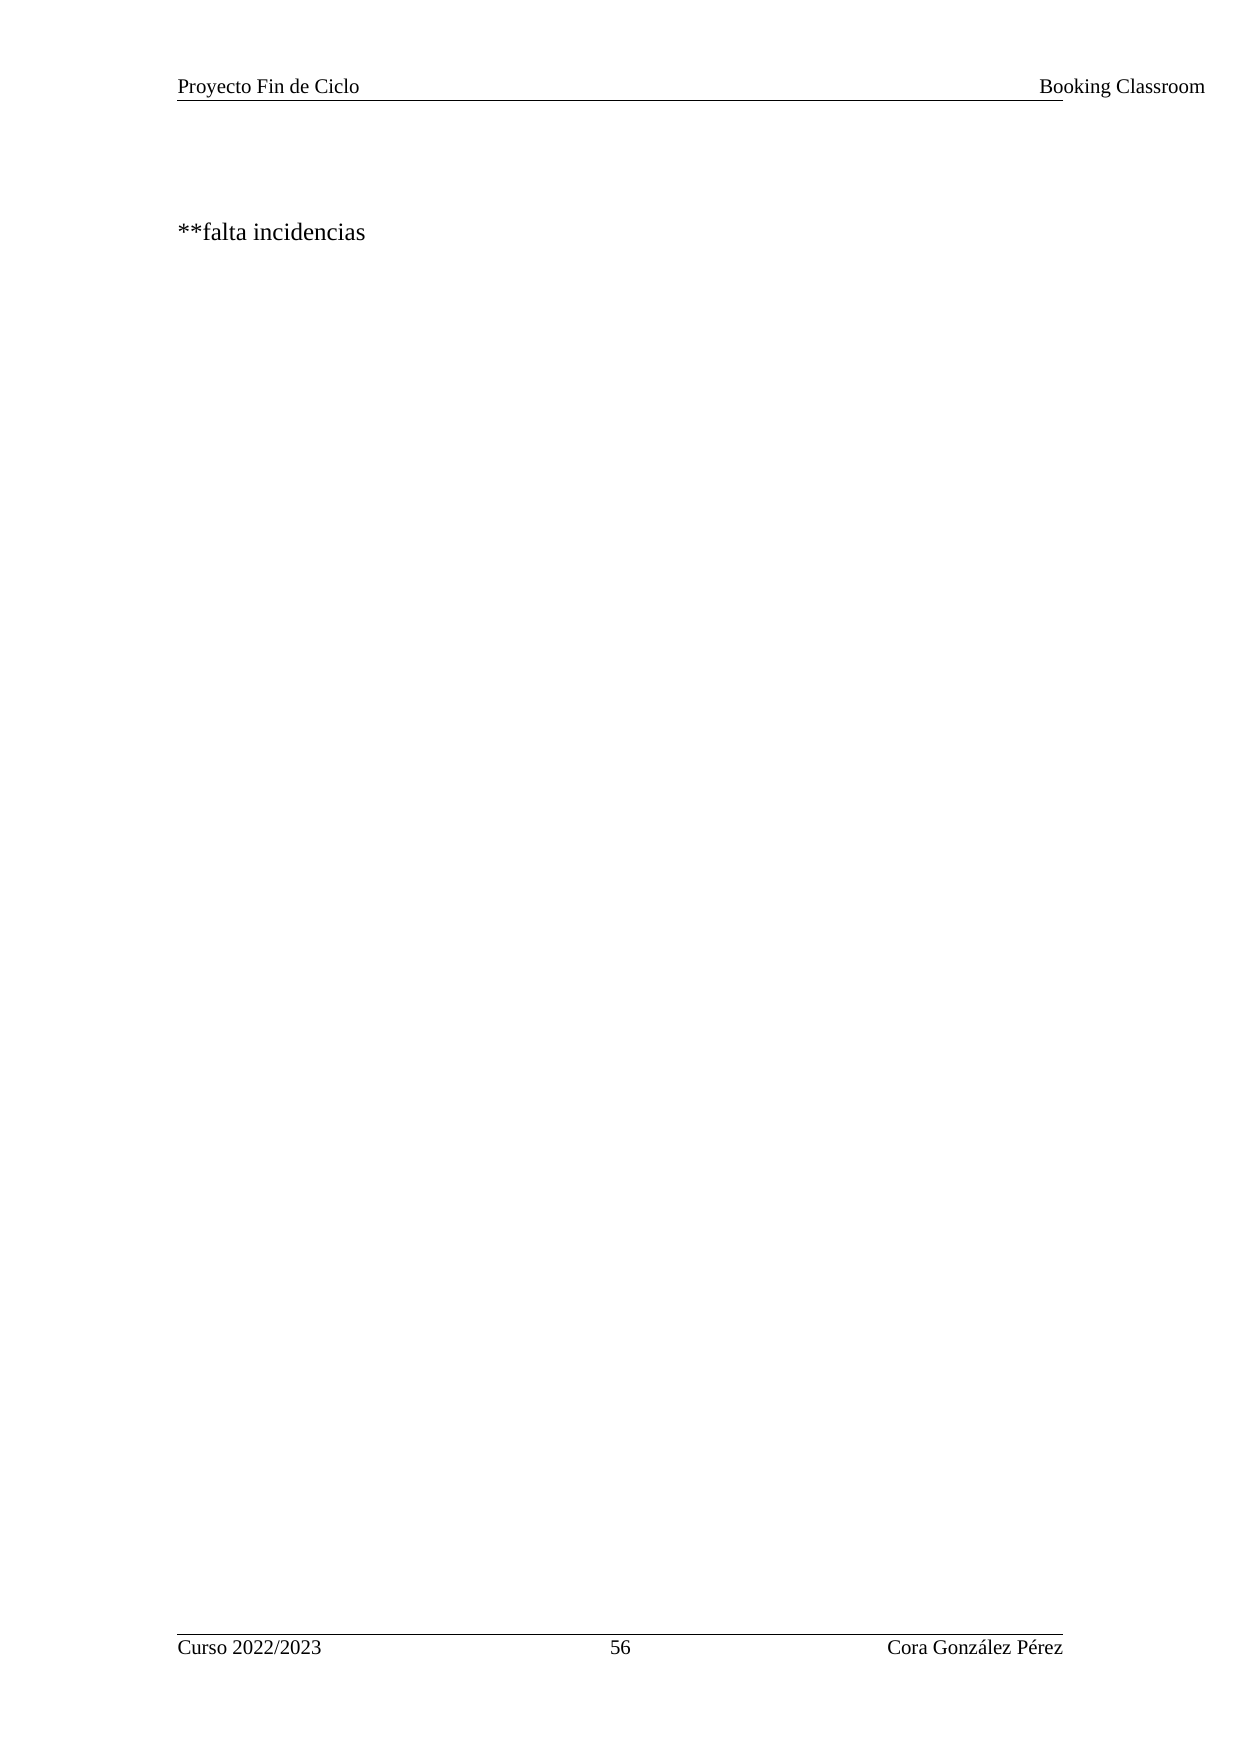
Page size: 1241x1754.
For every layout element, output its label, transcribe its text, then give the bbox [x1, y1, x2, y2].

text **falta incidencias [177, 217, 1063, 245]
